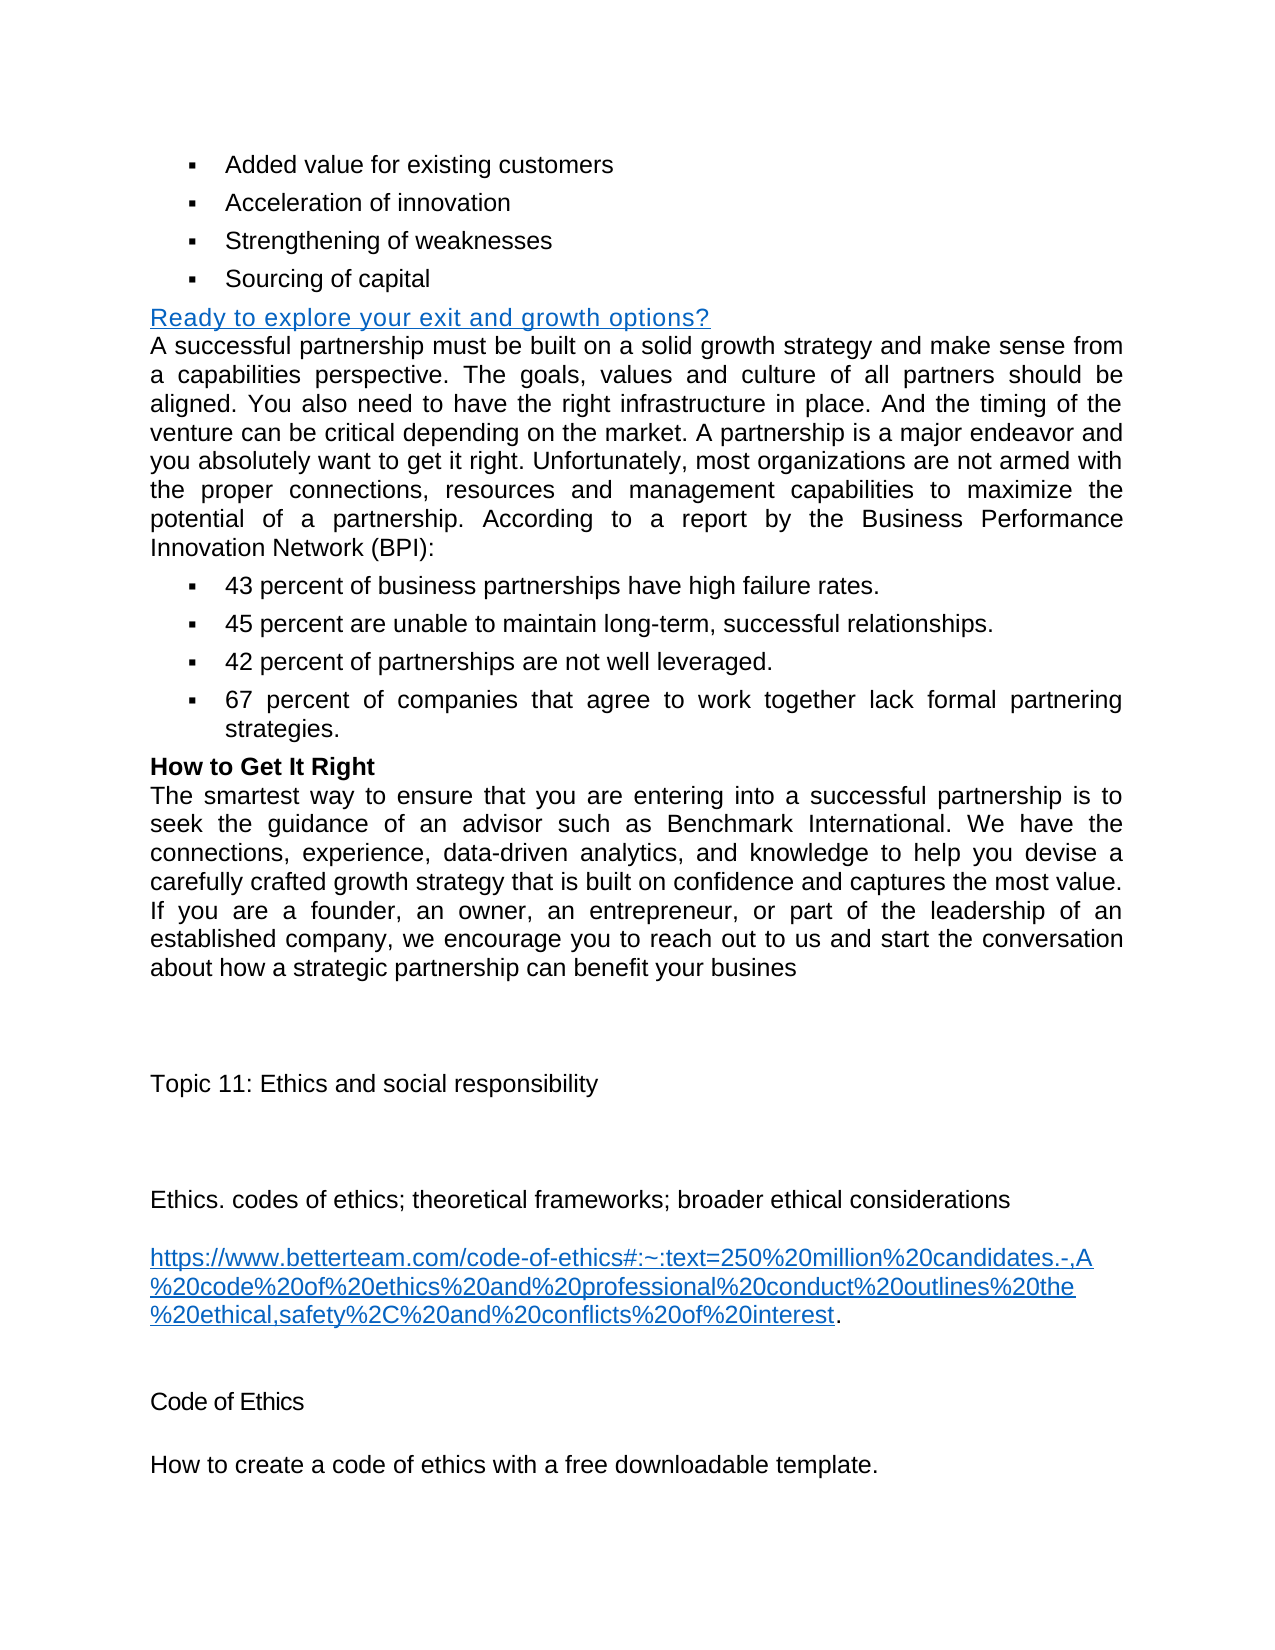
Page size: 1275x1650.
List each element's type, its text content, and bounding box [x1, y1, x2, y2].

list Added value for existing customers [187, 150, 1125, 179]
text A successful partnership must be built on a solid growth strategy and make sense from a capabilities perspective. The goals, values and culture of all partners should be aligned. You also need to have the right infrastructure in place. And the timing of the venture can be critical depending on the market. A partnership is a major endeavor and you absolutely want to get it right. Unfortunately, most organizations are not armed with the proper connections, resources and management capabilities to maximize the potential of a partnership. According to a report by the Business Performance Innovation Network (BPI): [150, 331, 1125, 561]
list Strengthening of weaknesses [187, 226, 1125, 255]
list Sourcing of capital [187, 264, 1125, 293]
text Topic 11: Ethics and social responsibility [150, 1069, 1125, 1098]
list 67 percent of companies that agree to work together lack formal partnering strategies. [187, 685, 1125, 742]
subtitle Code of Ethics [150, 1387, 1125, 1416]
list 42 percent of partnerships are not well leveraged. [187, 647, 1125, 676]
text https://www.betterteam.com/code-of-ethics#:~:text=250%20million%20candidates.-,A%20code%20of%20ethics%20and%20professional%20conduct%20outlines%20the%20ethical,safety%2C%20and%20conflicts%20of%20interest. [150, 1243, 1125, 1329]
text The smartest way to ensure that you are entering into a successful partnership is to seek the guidance of an advisor such as Benchmark International. We have the connections, experience, data-driven analytics, and knowledge to help you devise a carefully crafted growth strategy that is built on confidence and captures the most value. If you are a founder, an owner, an entrepreneur, or part of the leadership of an established company, we encourage you to reach out to us and start the conversation about how a strategic partnership can benefit your busines [150, 781, 1125, 982]
list Acceleration of innovation [187, 188, 1125, 217]
text Ready to explore your exit and growth options? [150, 302, 1125, 331]
text How to create a code of ethics with a free downloadable template. [150, 1450, 1125, 1479]
list 43 percent of business partnerships have high failure rates. [187, 571, 1125, 599]
list 45 percent are unable to maintain long-term, successful relationships. [187, 609, 1125, 637]
text How to Get It Right [150, 752, 1125, 781]
text Ethics. codes of ethics; theoretical frameworks; broader ethical considerations [150, 1185, 1125, 1213]
